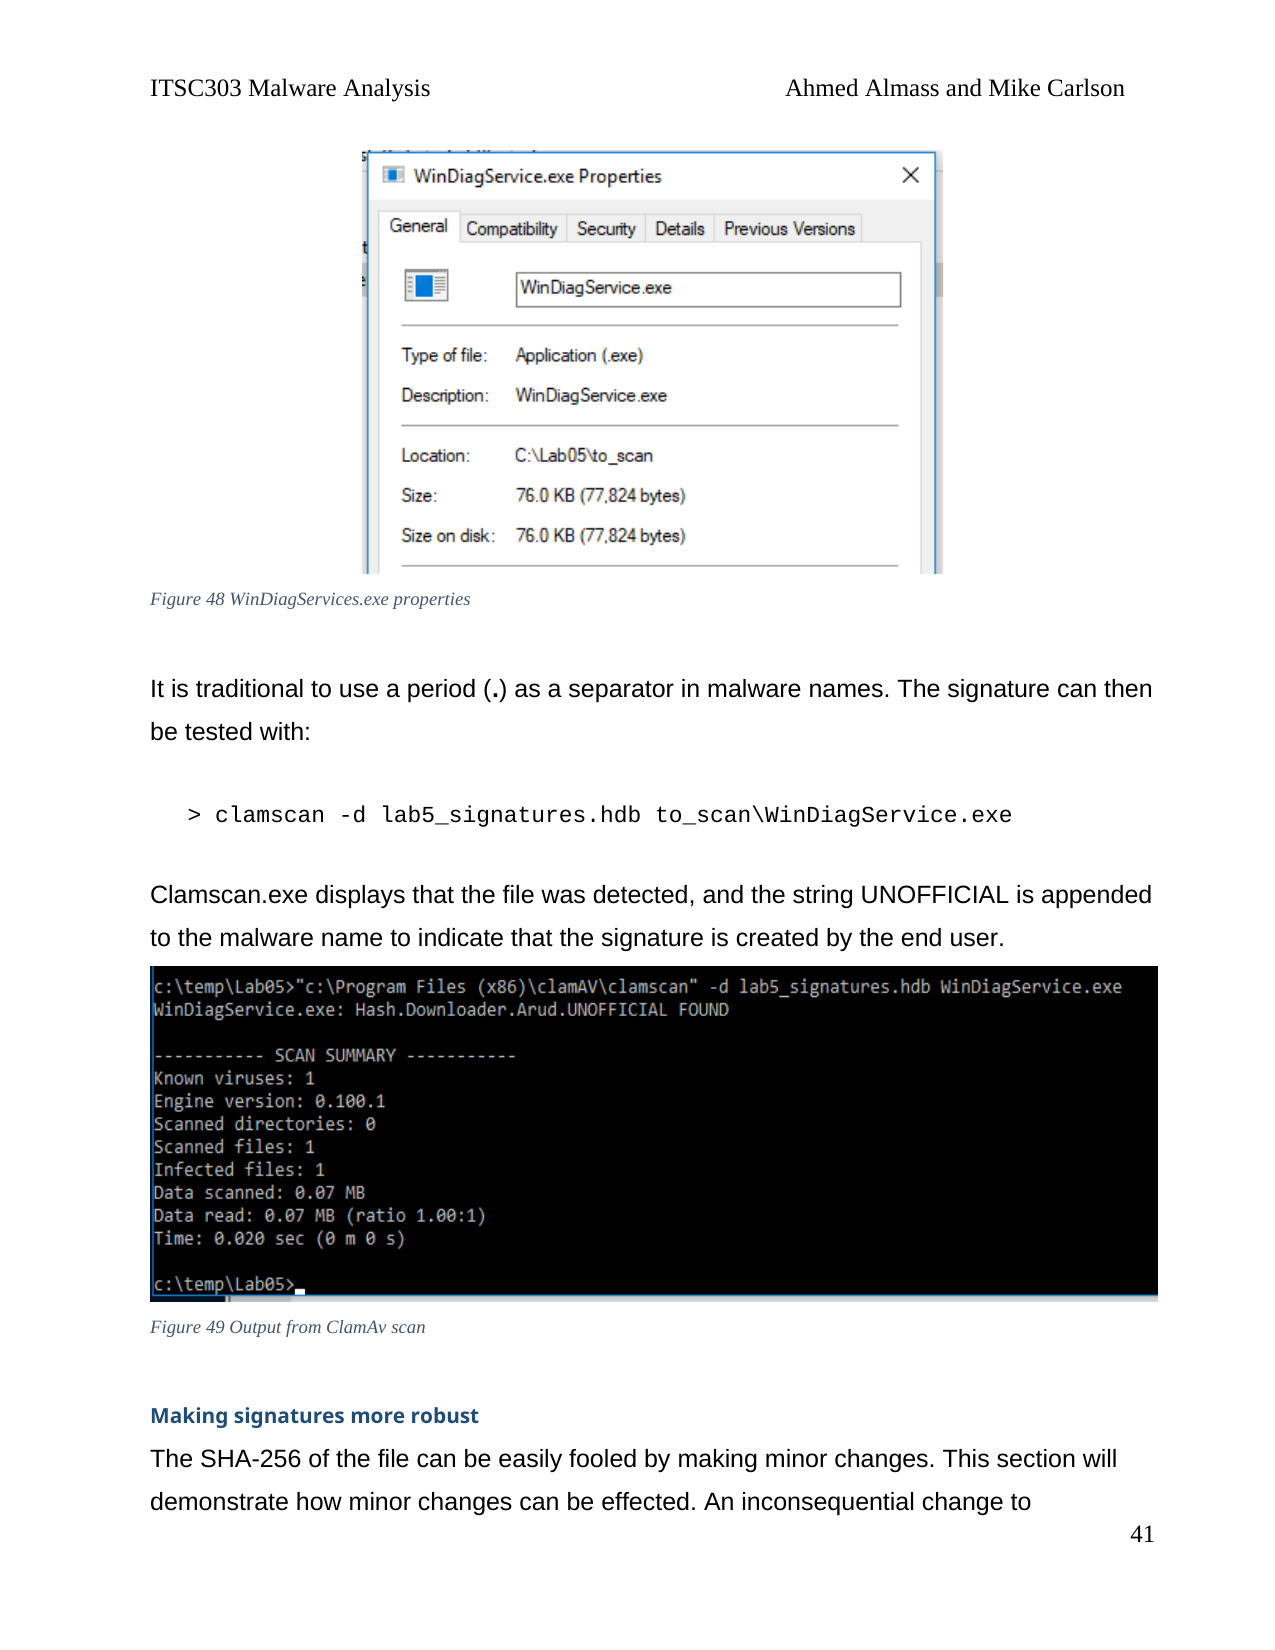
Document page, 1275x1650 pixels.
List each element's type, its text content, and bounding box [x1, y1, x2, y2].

picture [362, 150, 944, 574]
text > clamscan -d lab5_signatures.hdb to_scan\WinDiagService.exe [187, 803, 1155, 829]
text Clamscan.exe displays that the file was detected, and the string UNOFFICIAL is appended to the malware name to indicate that the signature is created by the end user. [150, 880, 1155, 952]
text It is traditional to use a period (.) as a separator in malware names. The signature can then be tested with: [150, 674, 1155, 746]
subtitle Making signatures more robust [150, 1401, 1155, 1429]
picture [150, 966, 1158, 1302]
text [150, 1444, 1155, 1516]
